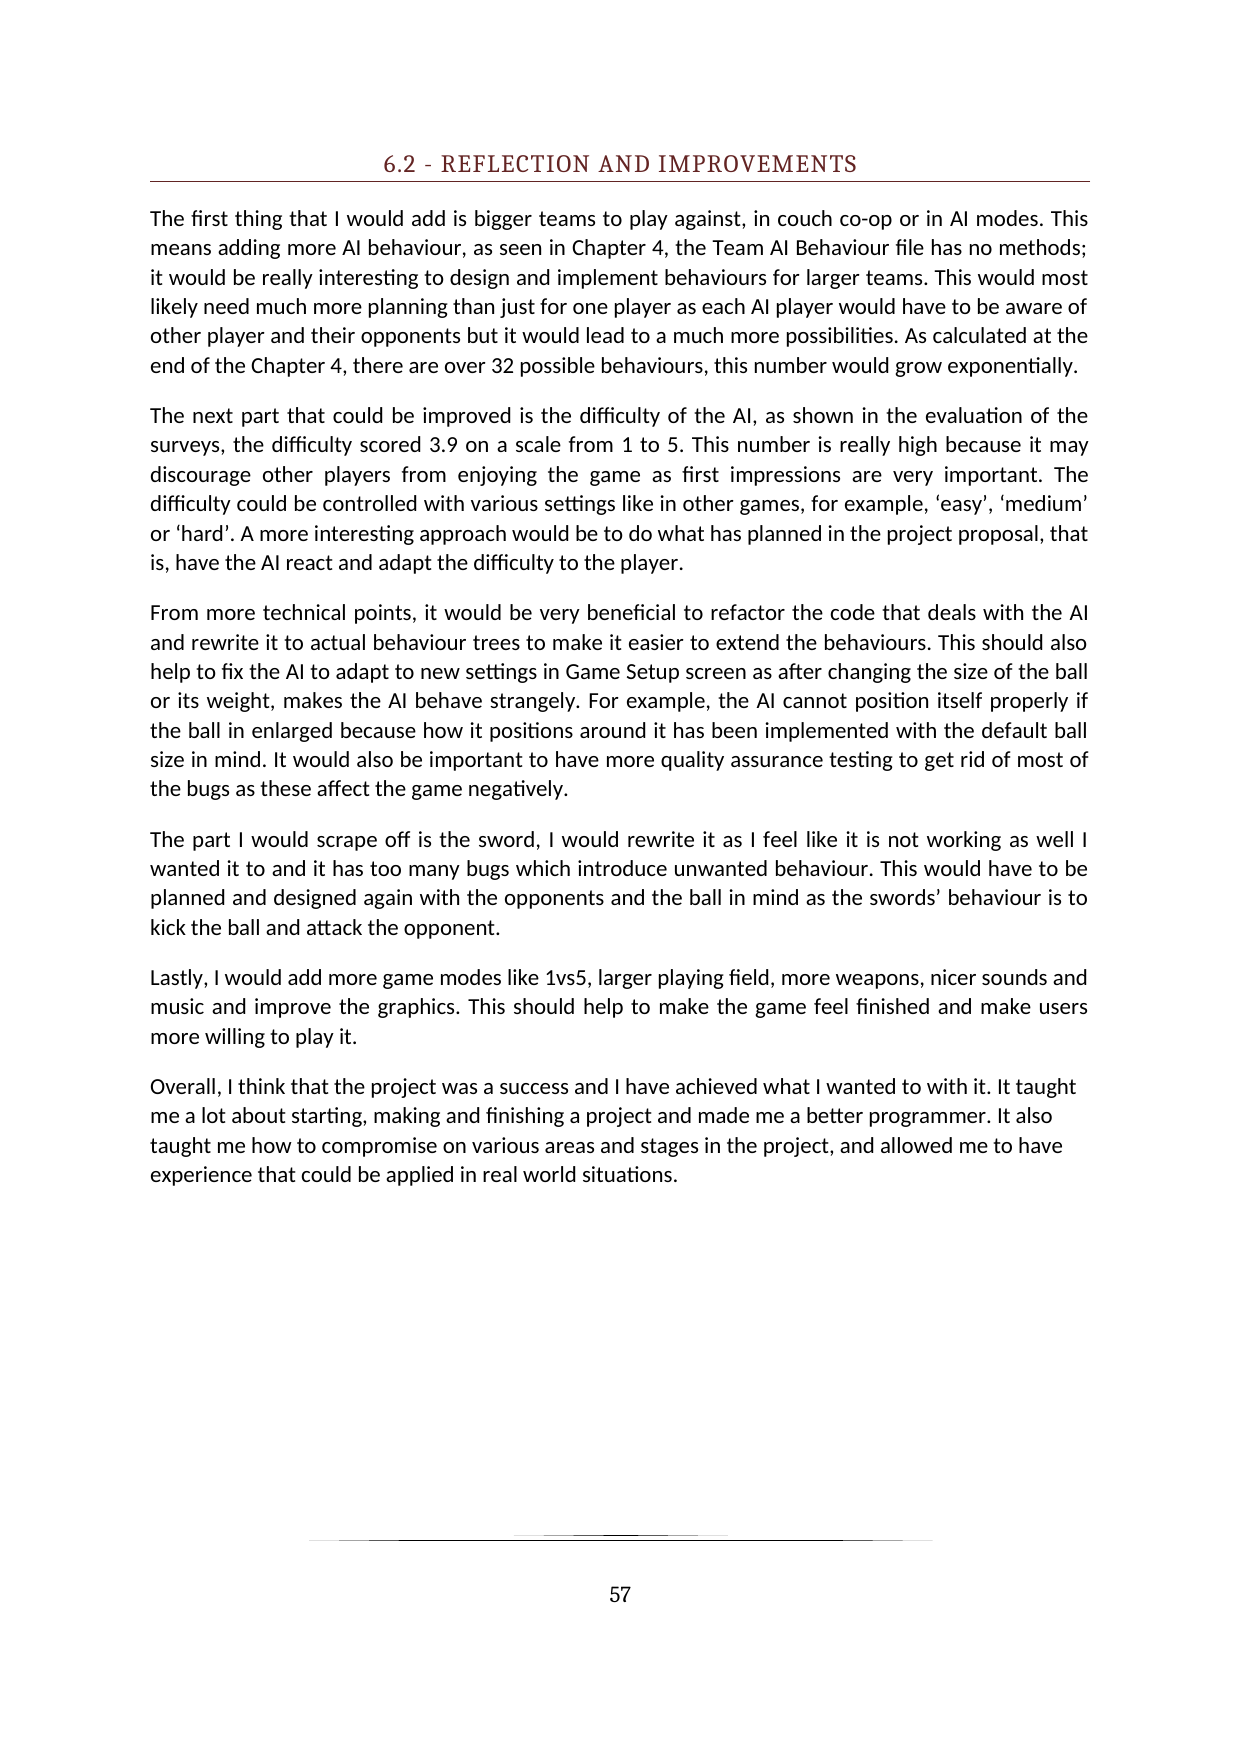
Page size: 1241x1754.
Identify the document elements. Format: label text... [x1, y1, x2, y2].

subtitle 6.2 - Reflection and improvements [150, 150, 1090, 181]
text The next part that could be improved is the difficulty of the AI, as shown in the evaluation of the surveys, the difficulty scored 3.9 on a scale from 1 to 5. This number is really high because it may discourage other players from enjoying the game as first impressions are very important. The difficulty could be controlled with various settings like in other games, for example, ‘easy’, ‘medium’ or ‘hard’. A more interesting approach would be to do what has planned in the project proposal, that is, have the AI react and adapt the difficulty to the player. [150, 401, 1090, 576]
text Lastly, I would add more game modes like 1vs5, larger playing field, more weapons, nicer sounds and music and improve the graphics. This should help to make the game feel finished and make users more willing to play it. [150, 963, 1090, 1050]
text Overall, I think that the project was a success and I have achieved what I wanted to with it. It taught me a lot about starting, making and finishing a project and made me a better programmer. It also taught me how to compromise on various areas and stages in the project, and allowed me to have experience that could be applied in real world situations. [150, 1072, 1090, 1188]
text From more technical points, it would be very beneficial to refactor the code that deals with the AI and rewrite it to actual behaviour trees to make it easier to extend the behaviours. This should also help to fix the AI to adapt to new settings in Game Setup screen as after changing the size of the ball or its weight, makes the AI behave strangely. For example, the AI cannot position itself properly if the ball in enlarged because how it positions around it has been implemented with the default ball size in mind. It would also be important to have more quality assurance testing to get rid of most of the bugs as these affect the game negatively. [150, 598, 1090, 802]
text The part I would scrape off is the sword, I would rewrite it as I feel like it is not working as well I wanted it to and it has too many bugs which introduce unwanted behaviour. This would have to be planned and designed again with the opponents and the ball in mind as the swords’ behaviour is to kick the ball and attack the opponent. [150, 825, 1090, 941]
text The first thing that I would add is bigger teams to play against, in couch co-op or in AI modes. This means adding more AI behaviour, as seen in Chapter 4, the Team AI Behaviour file has no methods; it would be really interesting to design and implement behaviours for larger teams. This would most likely need much more planning than just for one player as each AI player would have to be aware of other player and their opponents but it would lead to a much more possibilities. As calculated at the end of the Chapter 4, there are over 32 possible behaviours, this number would grow exponentially. [150, 204, 1090, 379]
